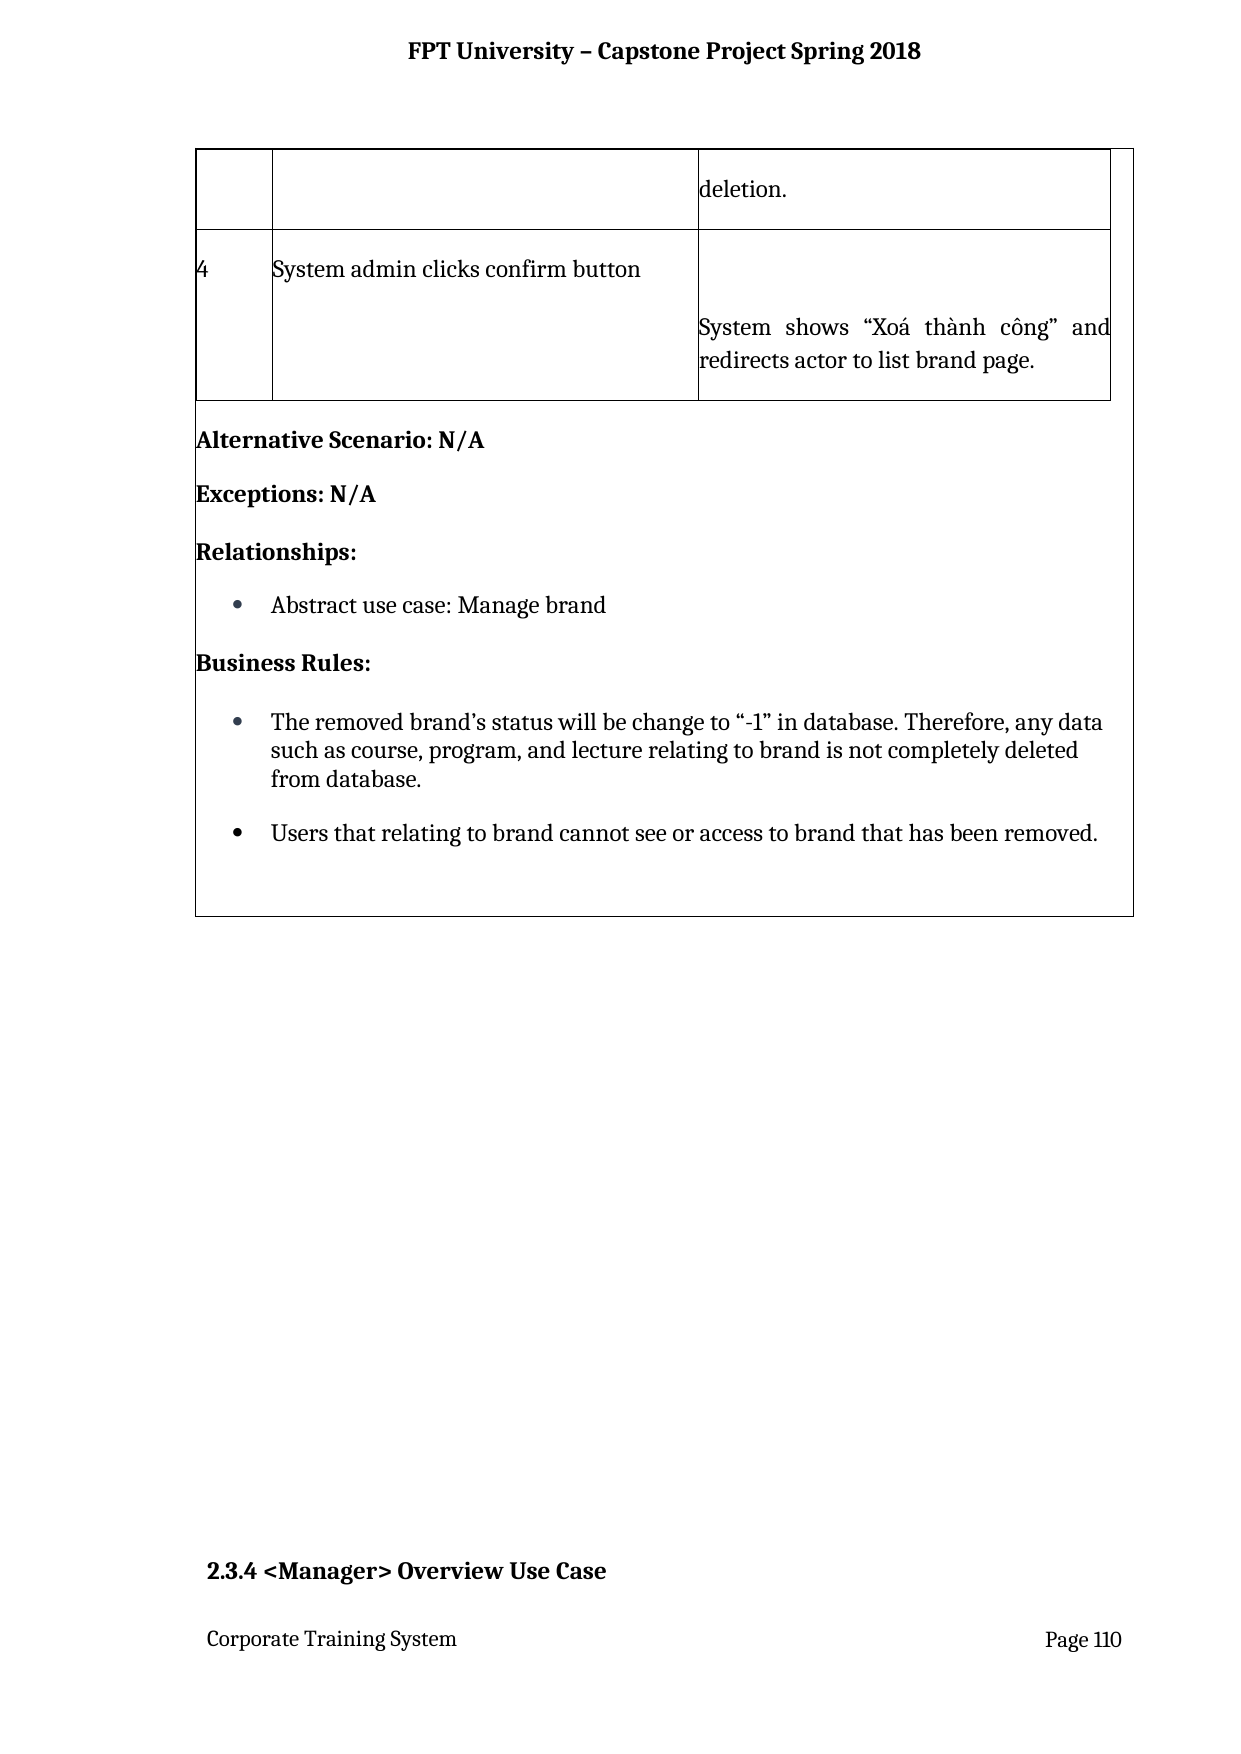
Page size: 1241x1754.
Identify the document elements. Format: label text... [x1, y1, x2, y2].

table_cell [196, 149, 1133, 916]
text 2.3.4 <Manager> Overview Use Case [207, 1557, 1122, 1586]
